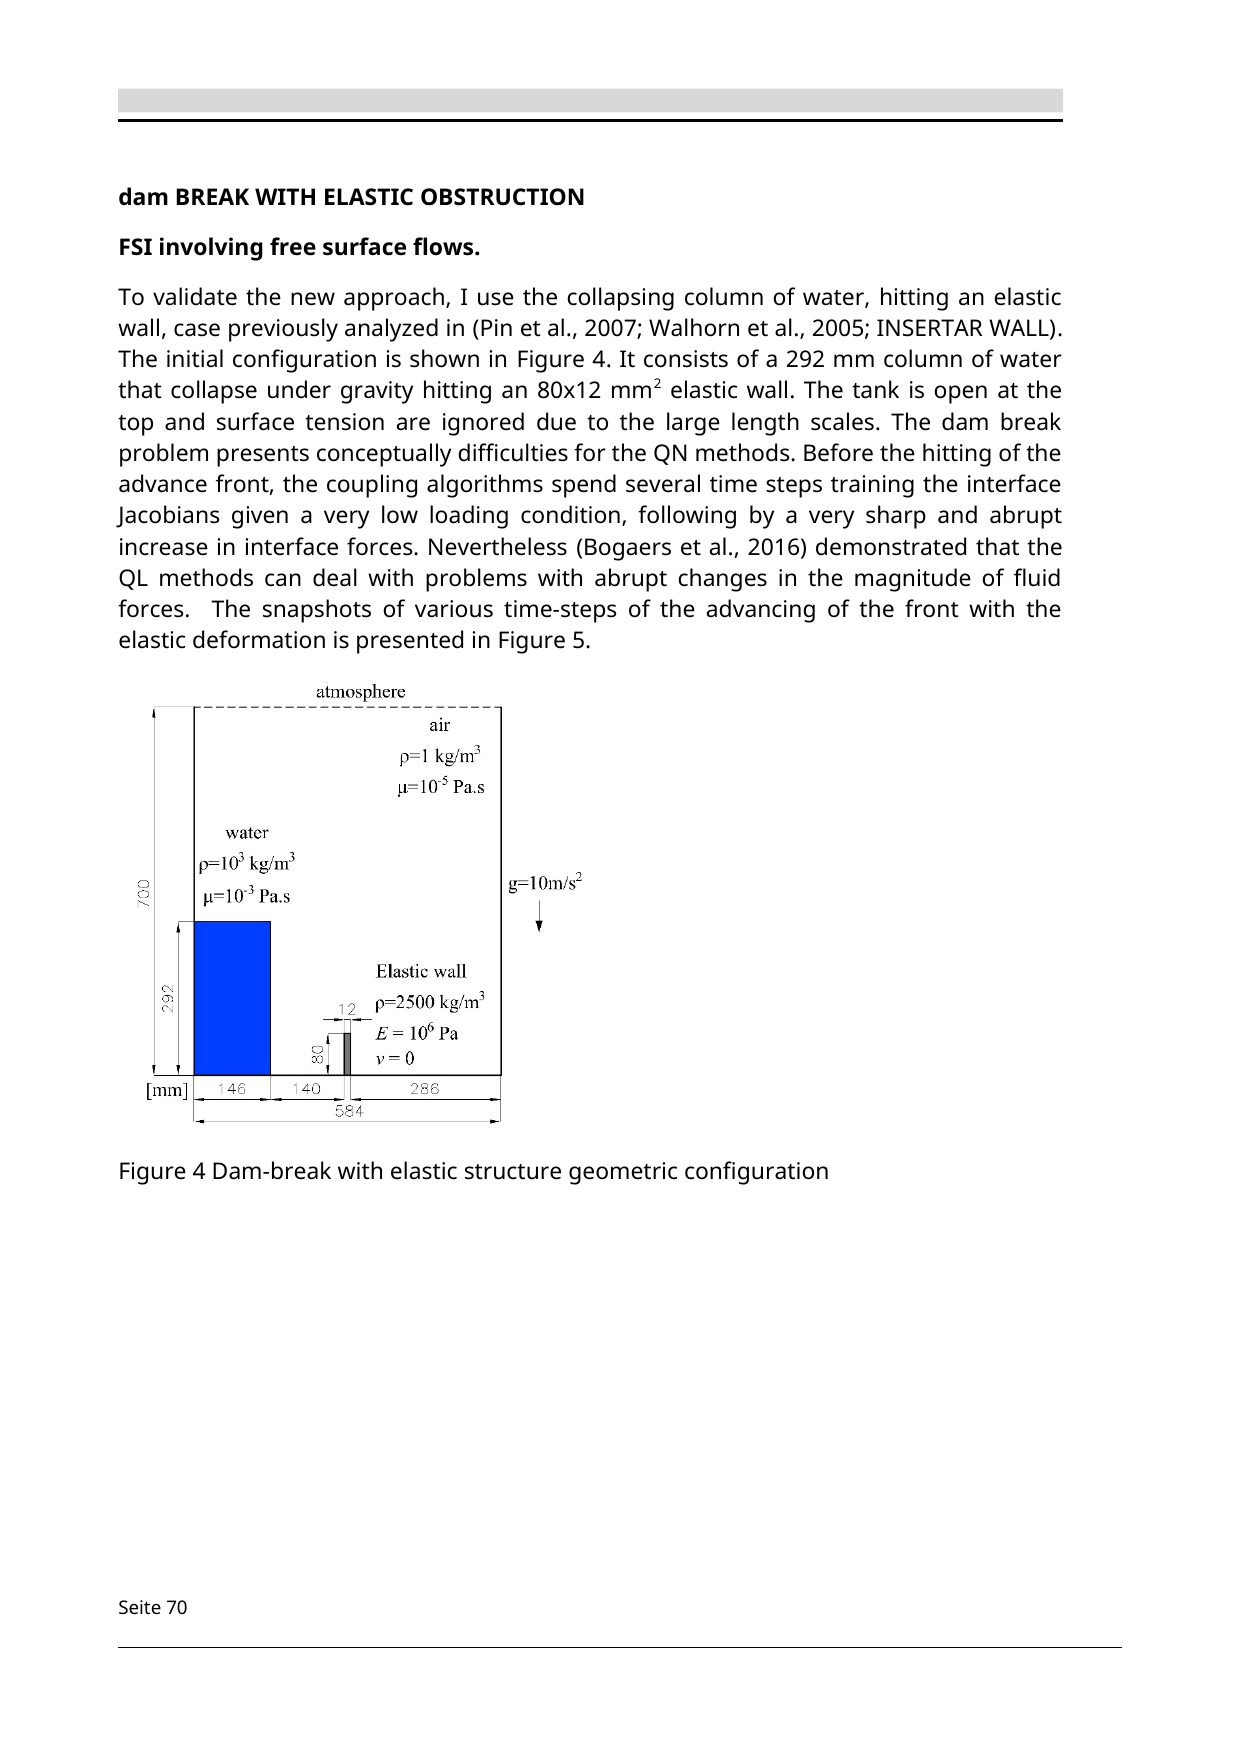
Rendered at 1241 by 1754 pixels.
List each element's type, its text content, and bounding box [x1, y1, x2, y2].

text FSI involving free surface flows. [118, 231, 1063, 262]
picture [118, 674, 591, 1137]
text dam BREAK WITH ELASTIC OBSTRUCTION [118, 181, 1063, 212]
text Figure 4 Dam-break with elastic structure geometric configuration [118, 1155, 1063, 1186]
text To validate the new approach, I use the collapsing column of water, hitting an elastic wall, case previously analyzed in (Pin et al., 2007; Walhorn et al., 2005; INSERTAR WALL). The initial configuration is shown in Figure 4. It consists of a 292 mm column of water that collapse under gravity hitting an 80x12 mm2 elastic wall. The tank is open at the top and surface tension are ignored due to the large length scales. The dam break problem presents conceptually difficulties for the QN methods. Before the hitting of the advance front, the coupling algorithms spend several time steps training the interface Jacobians given a very low loading condition, following by a very sharp and abrupt increase in interface forces. Nevertheless (Bogaers et al., 2016) demonstrated that the QL methods can deal with problems with abrupt changes in the magnitude of fluid forces. The snapshots of various time-steps of the advancing of the front with the elastic deformation is presented in Figure 5. [118, 281, 1063, 656]
